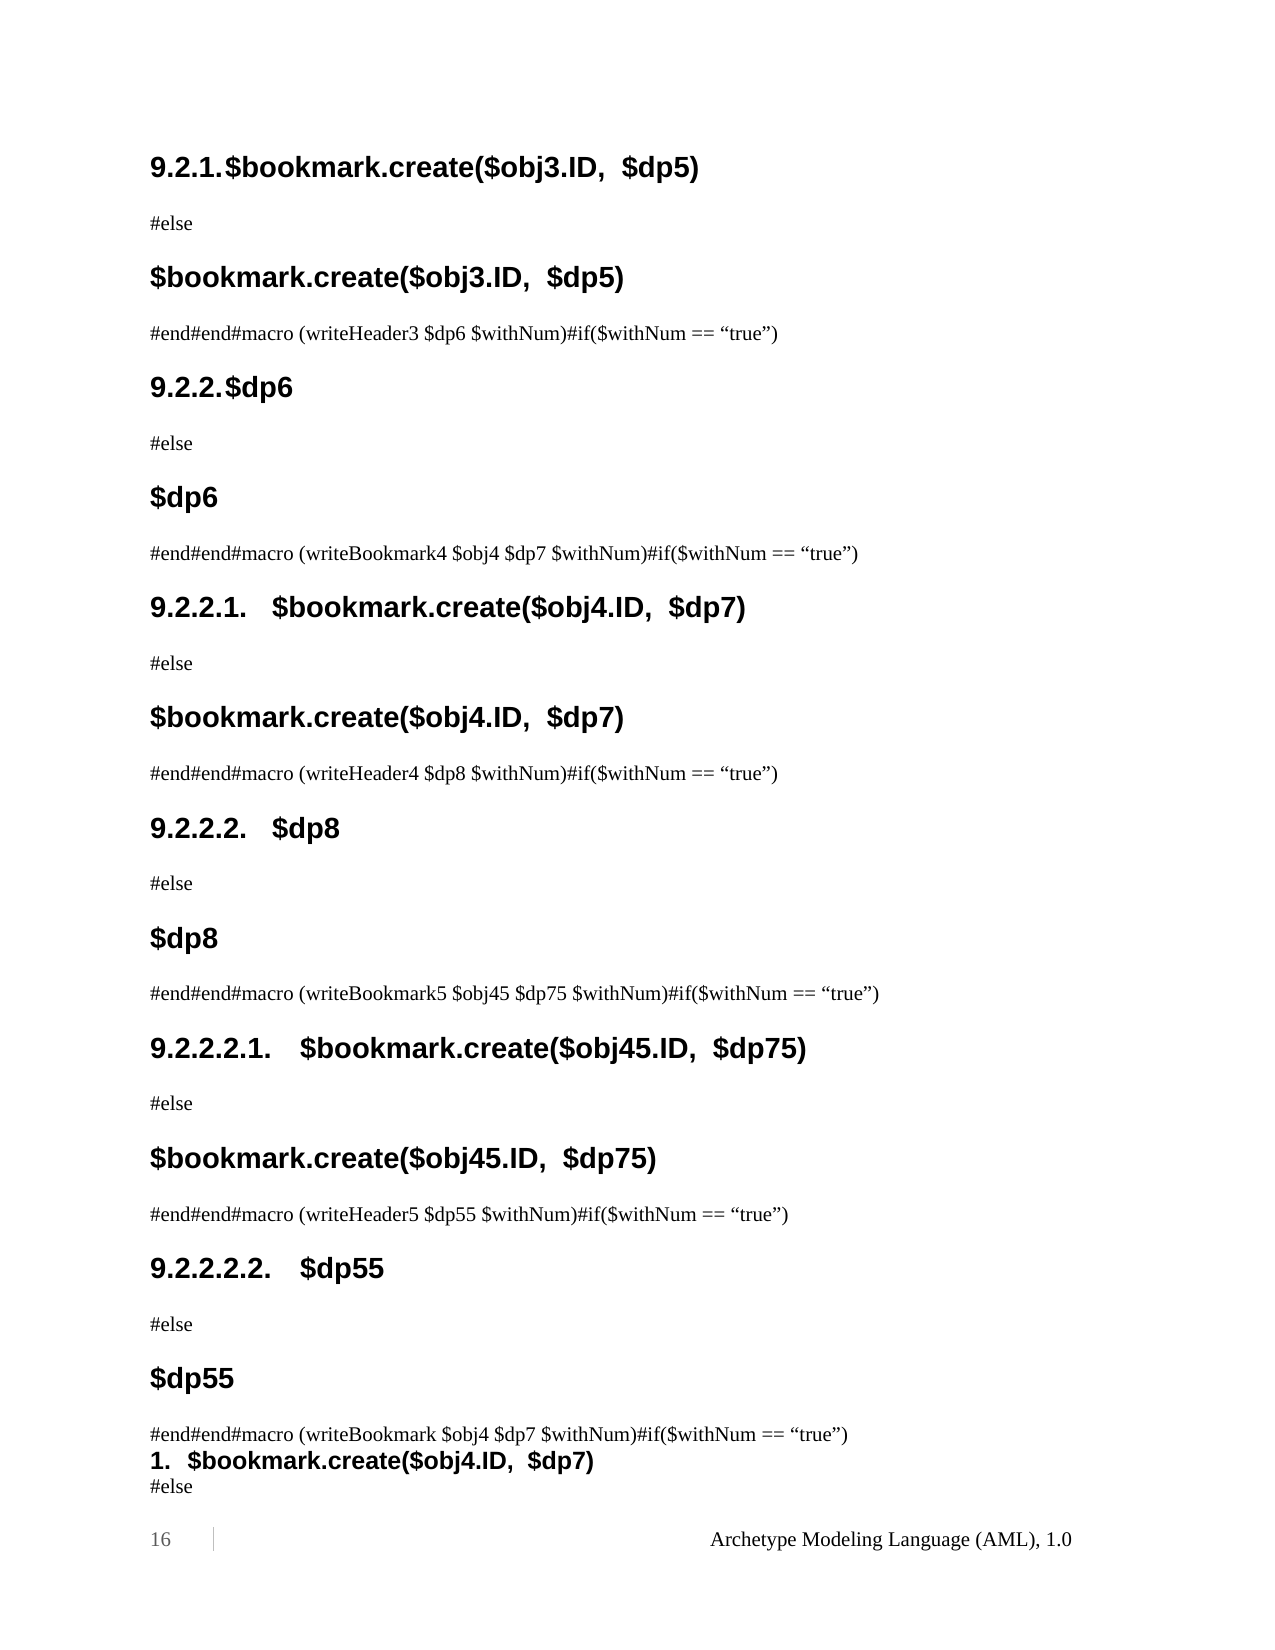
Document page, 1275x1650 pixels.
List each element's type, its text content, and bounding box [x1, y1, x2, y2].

subtitle $bookmark.create($obj4.ID, $dp7) [150, 590, 1125, 624]
text #end#end#macro (writeHeader3 $dp6 $withNum)#if($withNum == “true”) [150, 321, 1125, 345]
list $bookmark.create($obj4.ID, $dp7) [150, 1446, 1125, 1474]
subtitle $bookmark.create($obj4.ID, $dp7) [150, 701, 1125, 734]
subtitle $bookmark.create($obj3.ID, $dp5) [150, 260, 1125, 294]
subtitle $dp8 [150, 921, 1125, 954]
text #else [150, 871, 1125, 895]
text #end#end#macro (writeBookmark $obj4 $dp7 $withNum)#if($withNum == “true”) [150, 1422, 1125, 1446]
text #end#end#macro (writeBookmark4 $obj4 $dp7 $withNum)#if($withNum == “true”) [150, 541, 1125, 565]
text #end#end#macro (writeBookmark5 $obj45 $dp75 $withNum)#if($withNum == “true”) [150, 981, 1125, 1005]
subtitle $bookmark.create($obj45.ID, $dp75) [150, 1031, 1125, 1064]
text #else [150, 1091, 1125, 1115]
subtitle $dp6 [150, 480, 1125, 514]
subtitle $dp6 [150, 370, 1125, 404]
subtitle $bookmark.create($obj3.ID, $dp5) [150, 150, 1125, 183]
text #else [150, 1312, 1125, 1336]
text #else [150, 651, 1125, 675]
subtitle $dp8 [150, 811, 1125, 844]
text #end#end#macro (writeHeader4 $dp8 $withNum)#if($withNum == “true”) [150, 761, 1125, 785]
text #else [150, 1474, 1125, 1498]
text #else [150, 211, 1125, 234]
subtitle $bookmark.create($obj45.ID, $dp75) [150, 1141, 1125, 1174]
subtitle $dp55 [150, 1361, 1125, 1395]
text #end#end#macro (writeHeader5 $dp55 $withNum)#if($withNum == “true”) [150, 1201, 1125, 1226]
text #else [150, 431, 1125, 455]
subtitle $dp55 [150, 1251, 1125, 1284]
